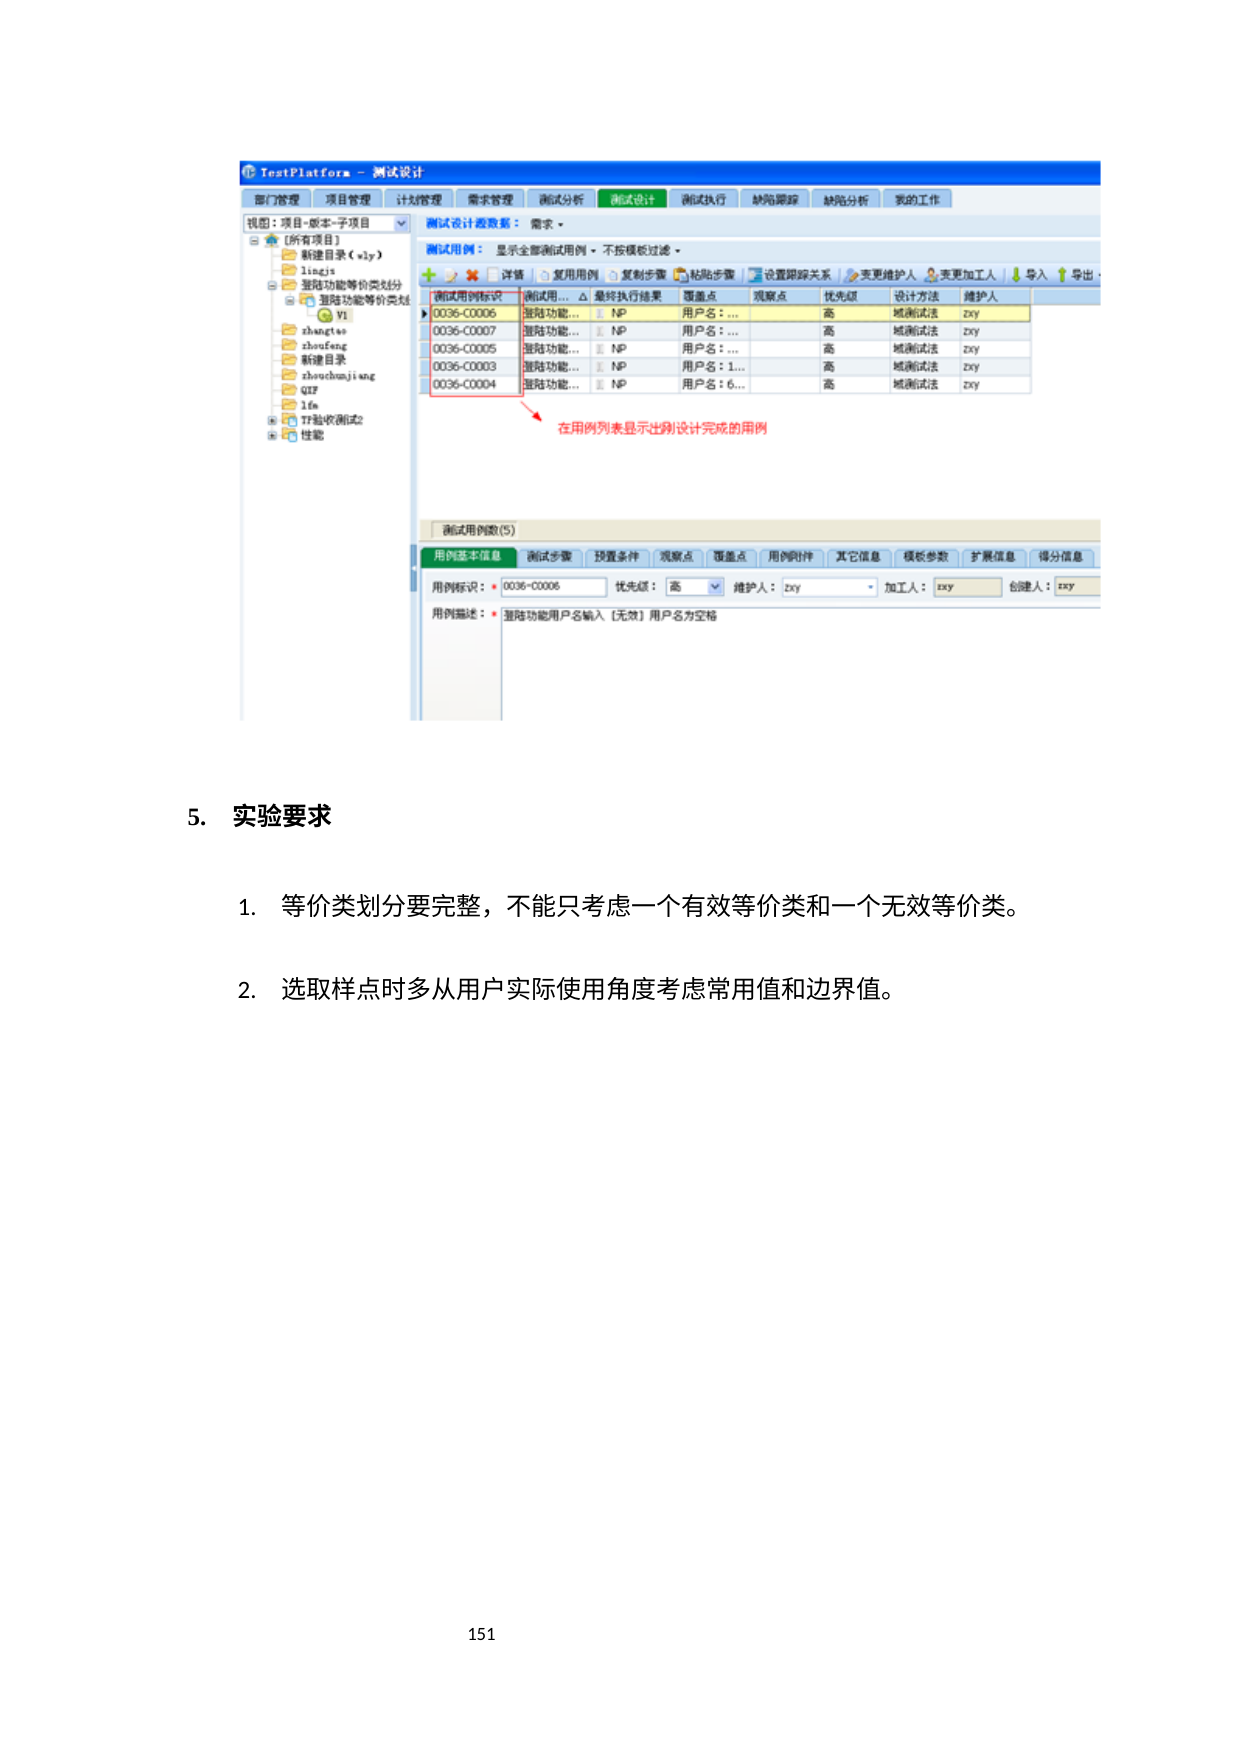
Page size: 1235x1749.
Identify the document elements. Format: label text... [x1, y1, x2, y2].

list 等价类划分要完整，不能只考虑一个有效等价类和一个无效等价类。 [237, 872, 1047, 937]
picture [237, 159, 1104, 724]
list 选取样点时多从用户实际使用角度考虑常用值和边界值。 [237, 956, 1047, 1021]
subtitle 实验要求 [187, 782, 1047, 847]
